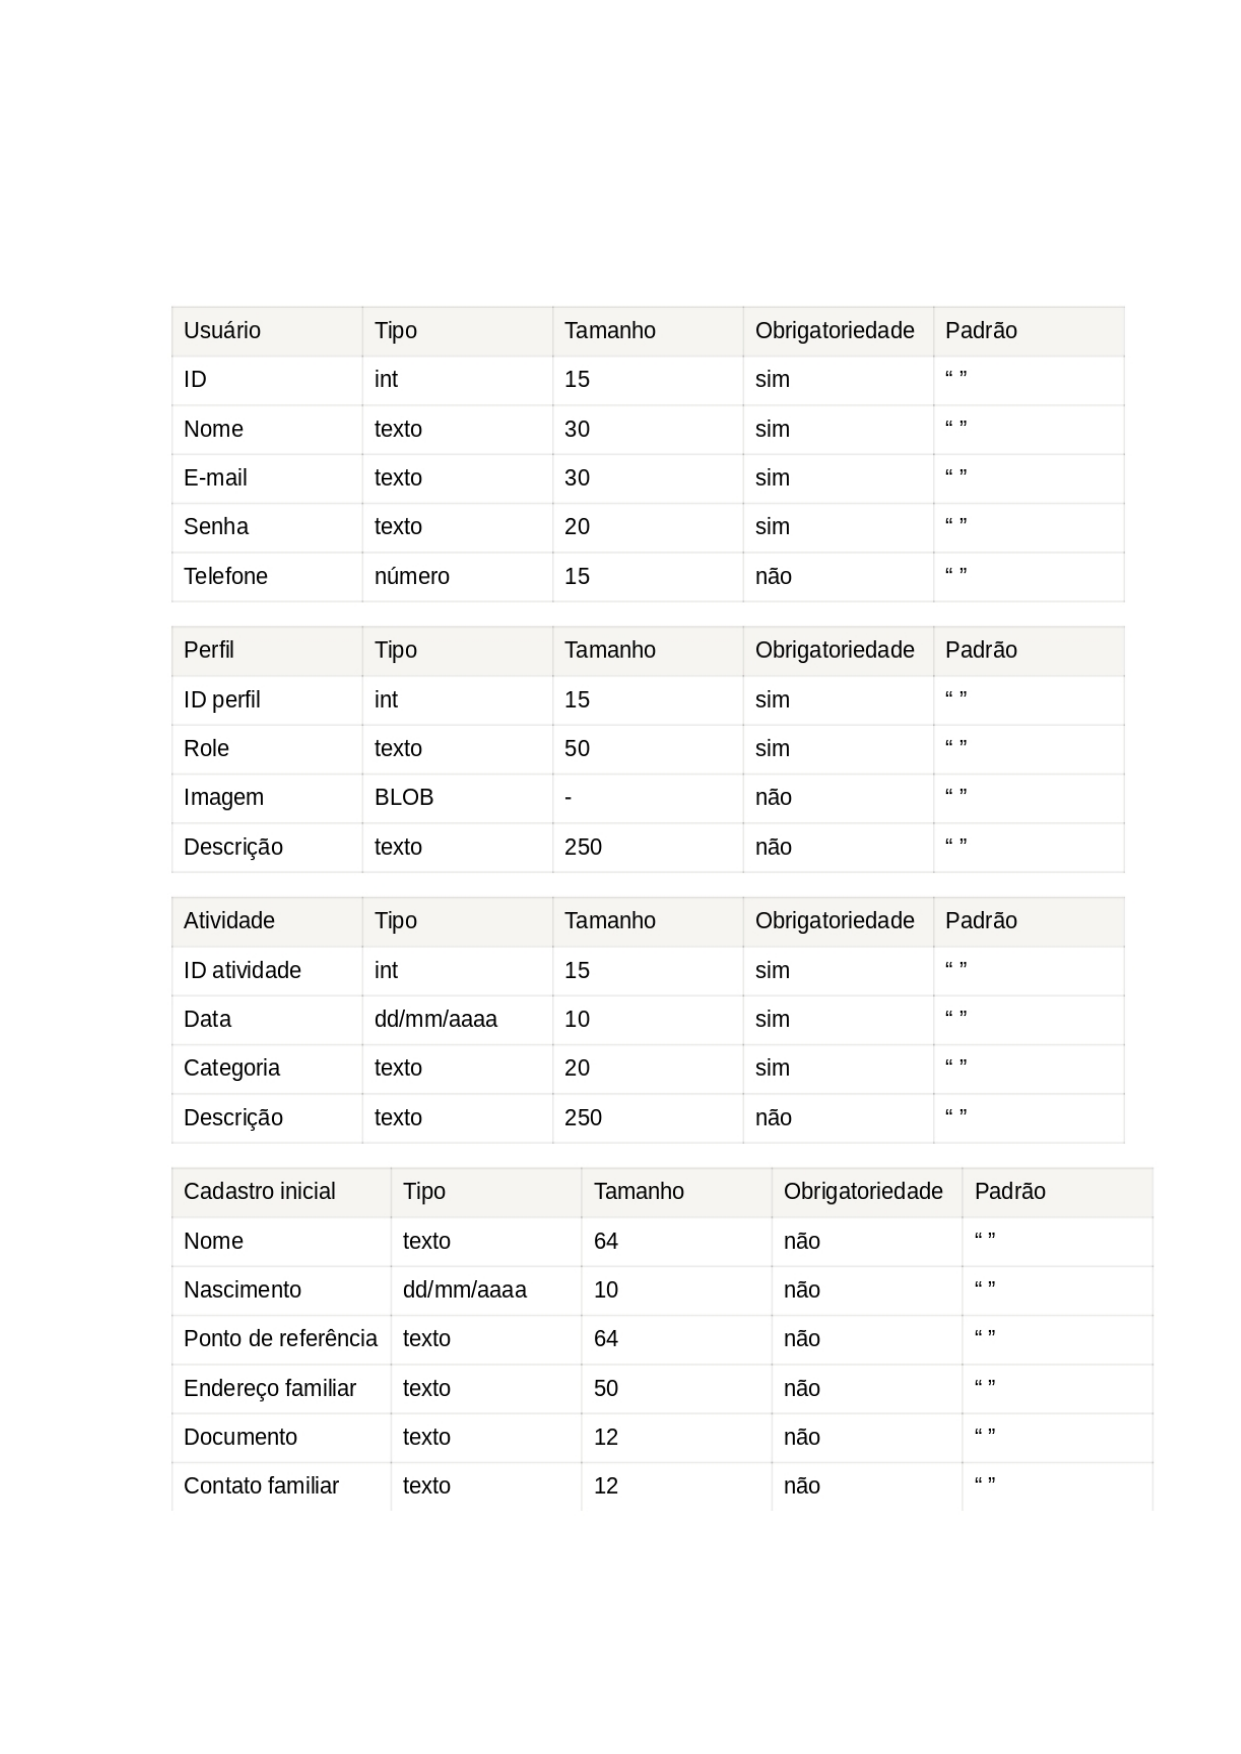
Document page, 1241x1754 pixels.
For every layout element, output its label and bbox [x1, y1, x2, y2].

picture [143, 243, 1188, 1539]
